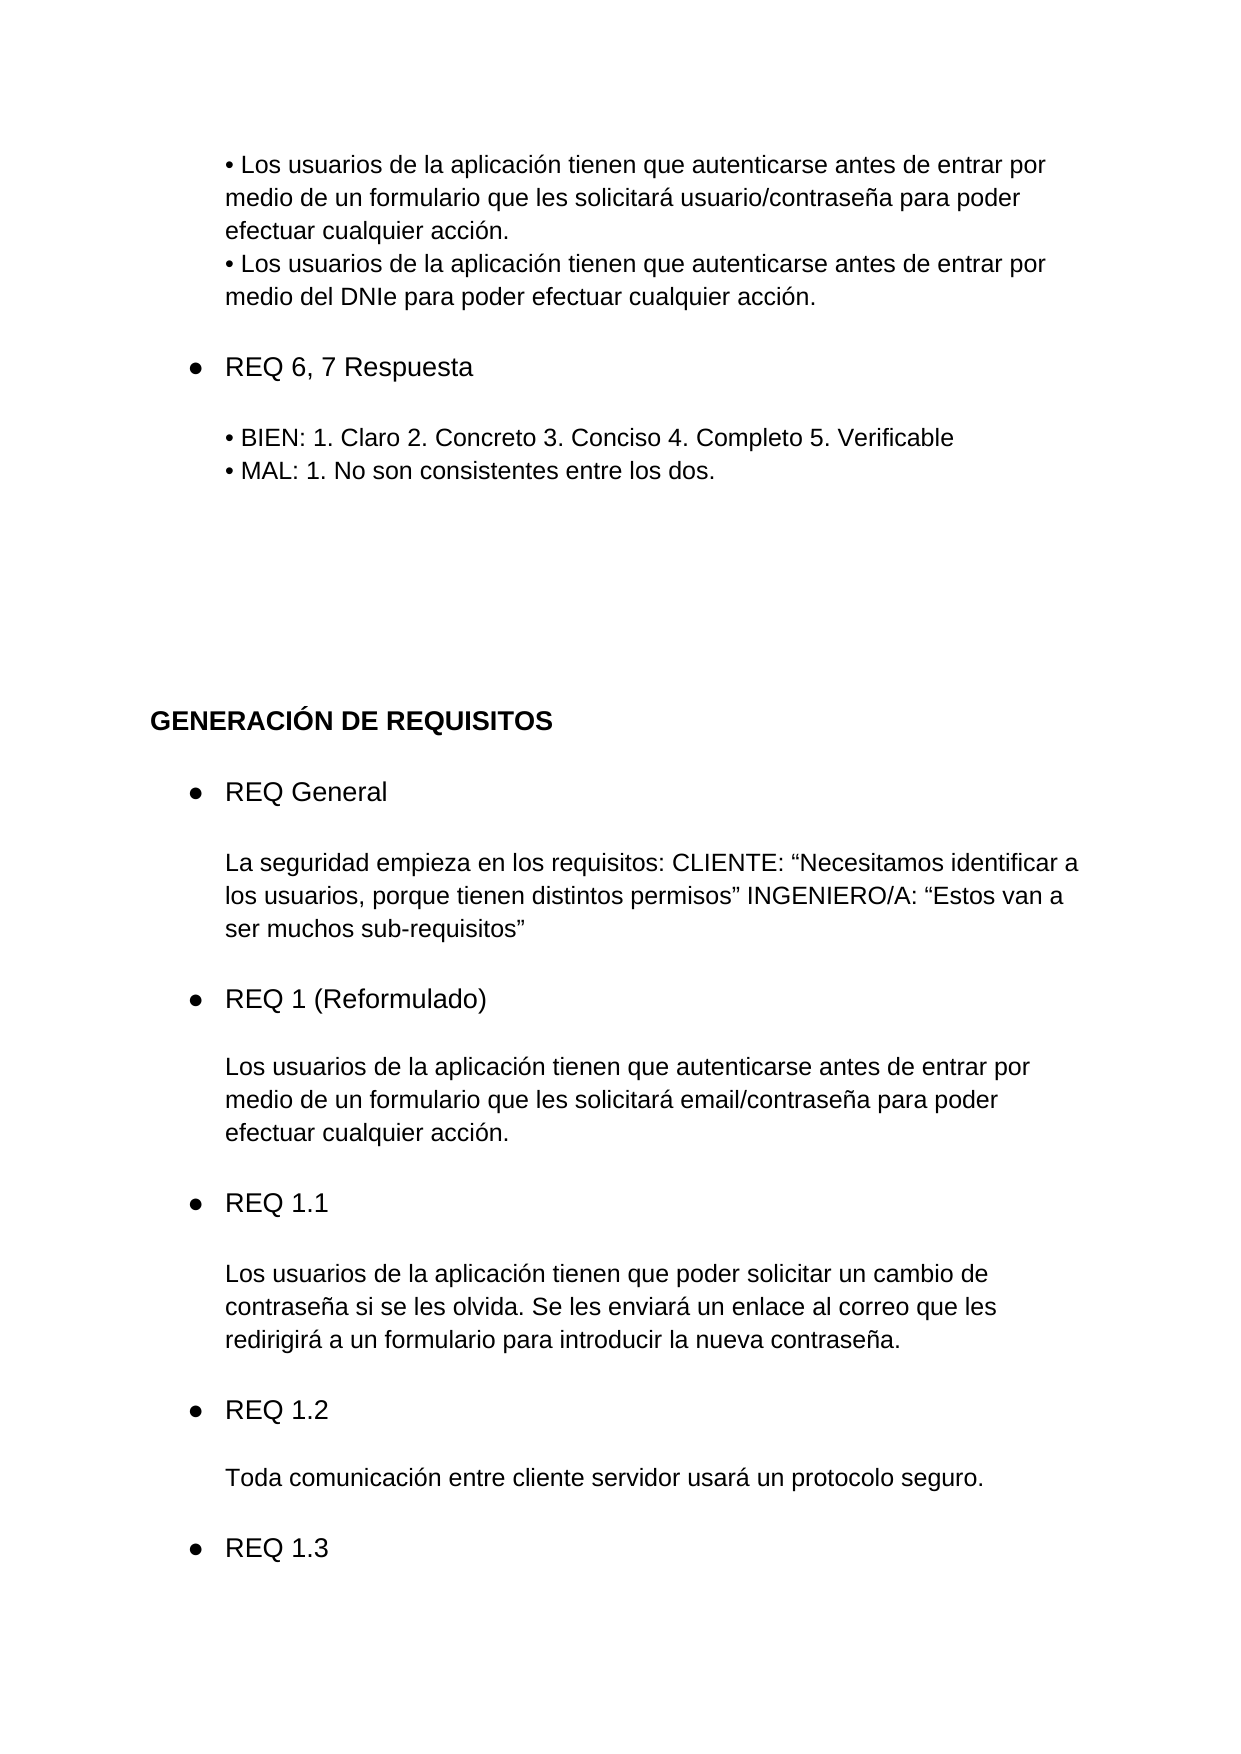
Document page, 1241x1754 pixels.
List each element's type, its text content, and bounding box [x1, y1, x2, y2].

text GENERACIÓN DE REQUISITOS [150, 704, 1090, 736]
list REQ 1.3 [187, 1532, 1090, 1563]
text • MAL: 1. No son consistentes entre los dos. [225, 456, 1090, 485]
text Toda comunicación entre cliente servidor usará un protocolo seguro. [225, 1463, 1090, 1492]
list REQ 1.1 [187, 1187, 1090, 1218]
text • Los usuarios de la aplicación tienen que autenticarse antes de entrar por medio de un formulario que les solicitará usuario/contraseña para poder efectuar cualquier acción. [225, 150, 1090, 245]
text La seguridad empieza en los requisitos: CLIENTE: “Necesitamos identificar a los usuarios, porque tienen distintos permisos” INGENIERO/A: “Estos van a ser muchos sub-requisitos” [225, 848, 1090, 943]
text Los usuarios de la aplicación tienen que autenticarse antes de entrar por medio de un formulario que les solicitará email/contraseña para poder efectuar cualquier acción. [225, 1052, 1090, 1147]
list REQ General [187, 776, 1090, 808]
text • Los usuarios de la aplicación tienen que autenticarse antes de entrar por medio del DNIe para poder efectuar cualquier acción. [225, 249, 1090, 311]
list REQ 6, 7 Respuesta [187, 351, 1090, 382]
list REQ 1 (Reformulado) [187, 983, 1090, 1014]
text Los usuarios de la aplicación tienen que poder solicitar un cambio de contraseña si se les olvida. Se les enviará un enlace al correo que les redirigirá a un formulario para introducir la nueva contraseña. [225, 1259, 1090, 1354]
list REQ 1.2 [187, 1394, 1090, 1425]
text • BIEN: 1. Claro 2. Concreto 3. Conciso 4. Completo 5. Verificable [225, 423, 1090, 452]
